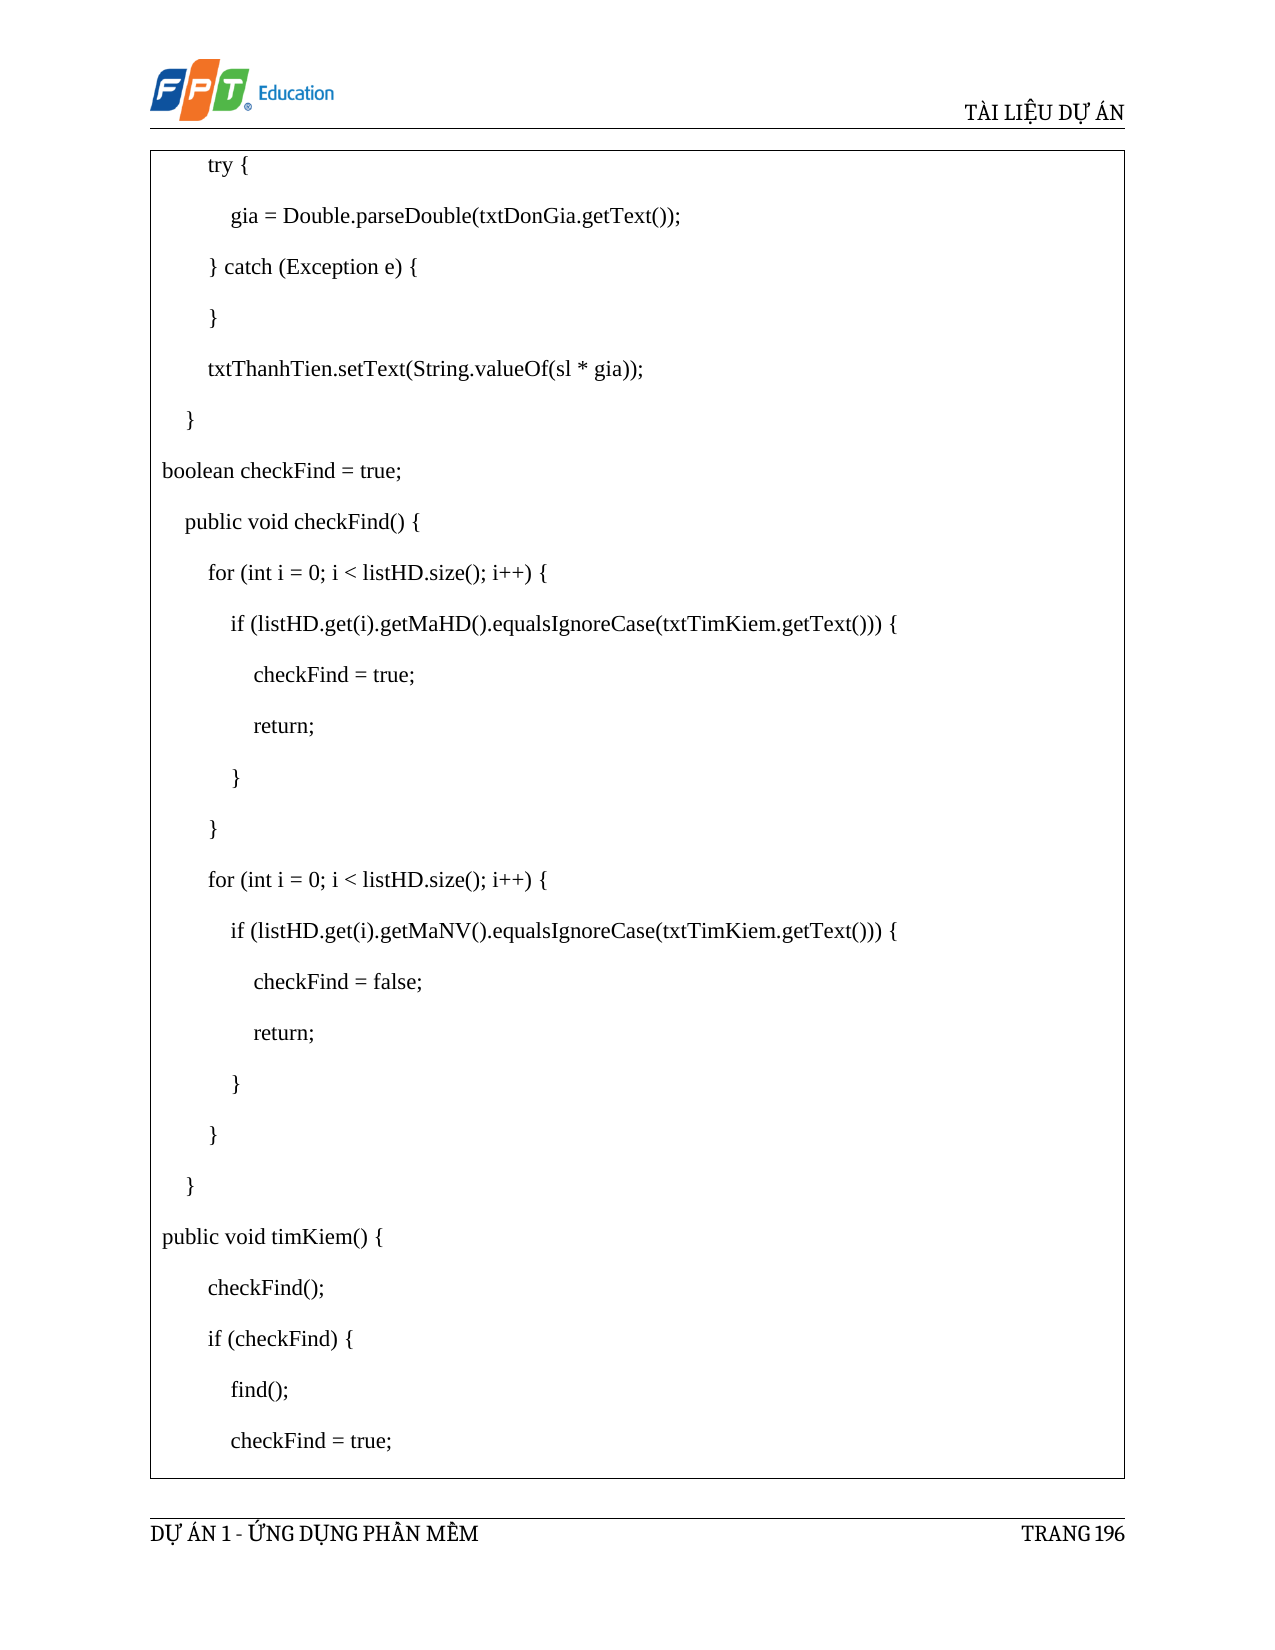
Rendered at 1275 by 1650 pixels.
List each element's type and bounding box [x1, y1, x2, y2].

picture [150, 59, 336, 121]
table_header [151, 151, 1124, 1478]
